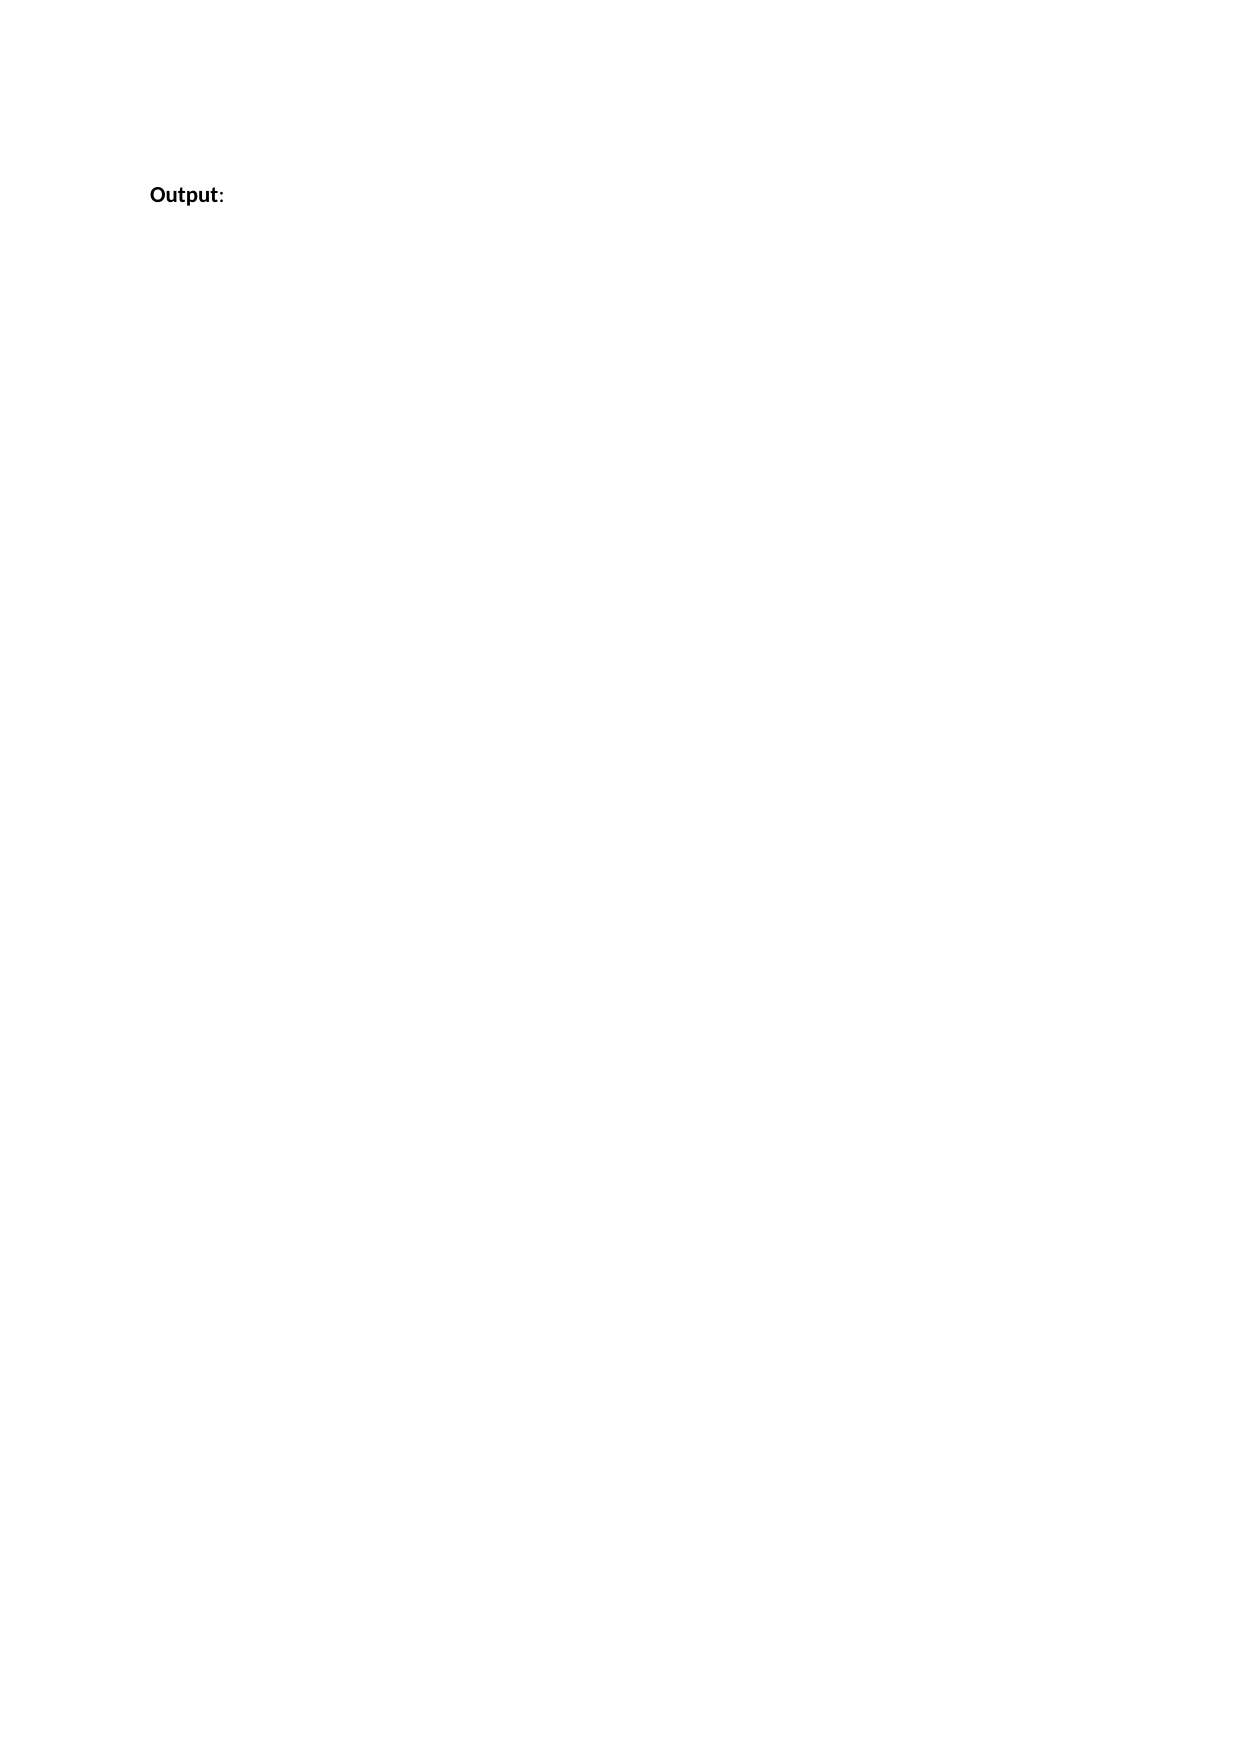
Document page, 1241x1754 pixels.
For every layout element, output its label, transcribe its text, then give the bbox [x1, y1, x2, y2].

text Output: [150, 150, 1090, 208]
